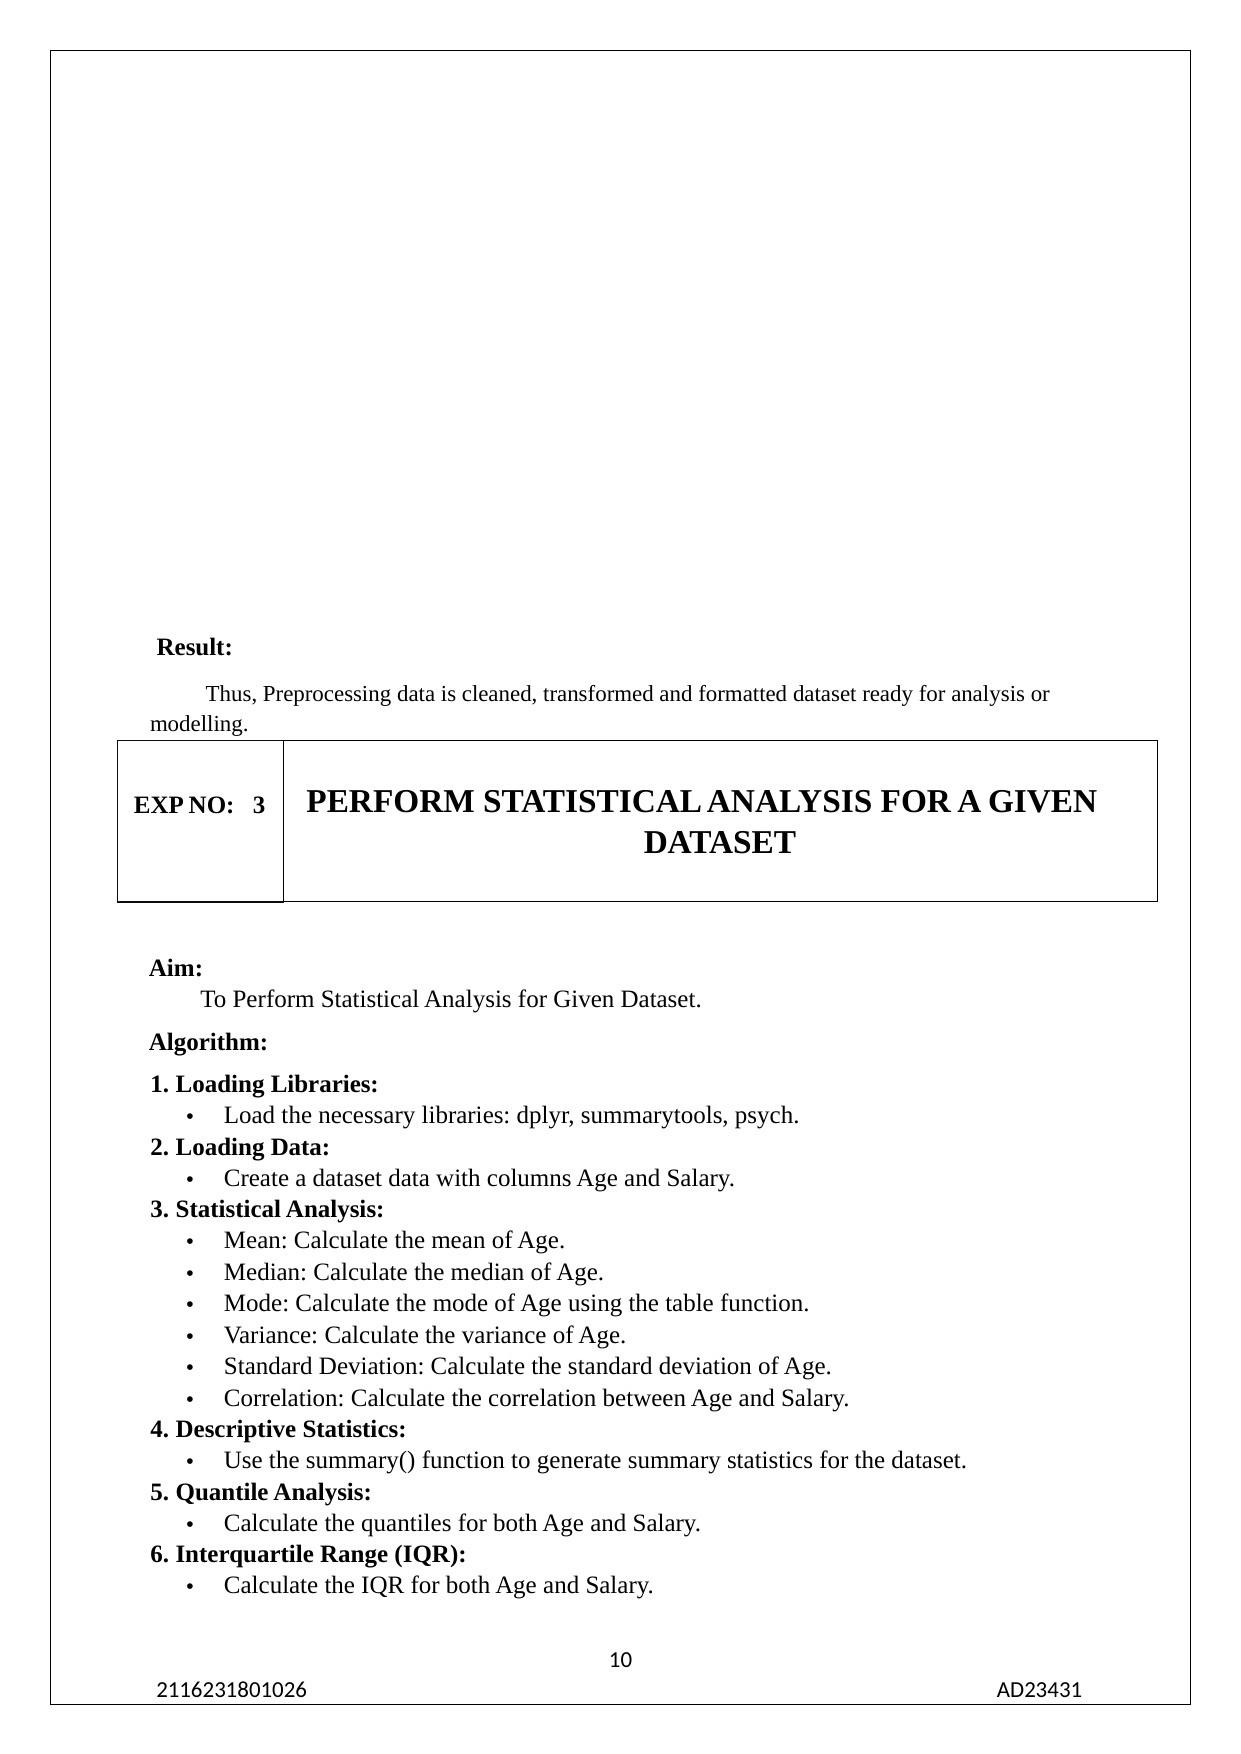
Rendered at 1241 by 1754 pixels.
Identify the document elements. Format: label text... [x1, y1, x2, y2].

list Use the summary() function to generate summary statistics for the dataset. [186, 1445, 1098, 1474]
text Algorithm: [149, 1027, 1098, 1056]
list Quantile Analysis: [150, 1477, 1098, 1506]
list Calculate the IQR for both Age and Salary. [186, 1570, 1098, 1599]
text Aim: [149, 953, 1098, 982]
text To Perform Statistical Analysis for Given Dataset. [150, 984, 1098, 1013]
text Result: [150, 632, 1098, 660]
list Create a dataset data with columns Age and Salary. [186, 1163, 1098, 1191]
list Mode: Calculate the mode of Age using the table function. [186, 1288, 1098, 1317]
list Standard Deviation: Calculate the standard deviation of Age. [186, 1351, 1098, 1380]
list Statistical Analysis: [150, 1194, 1098, 1223]
list Load the necessary libraries: dplyr, summarytools, psych. [186, 1100, 1098, 1129]
list Loading Libraries: [150, 1069, 1098, 1098]
text Thus, Preprocessing data is cleaned, transformed and formatted dataset ready for analysis or modelling. [149, 680, 1098, 736]
list Mean: Calculate the mean of Age. [186, 1225, 1098, 1254]
table_header EXP NO: 3 [118, 741, 283, 901]
list Descriptive Statistics: [150, 1414, 1098, 1443]
list Variance: Calculate the variance of Age. [186, 1320, 1098, 1348]
list Interquartile Range (IQR): [150, 1539, 1098, 1568]
list Correlation: Calculate the correlation between Age and Salary. [186, 1383, 1098, 1412]
list Median: Calculate the median of Age. [186, 1257, 1098, 1285]
table_header PERFORM STATISTICAL ANALYSIS FOR A GIVEN DATASET [284, 741, 1157, 901]
list Calculate the quantiles for both Age and Salary. [186, 1508, 1098, 1536]
list Loading Data: [150, 1132, 1098, 1161]
